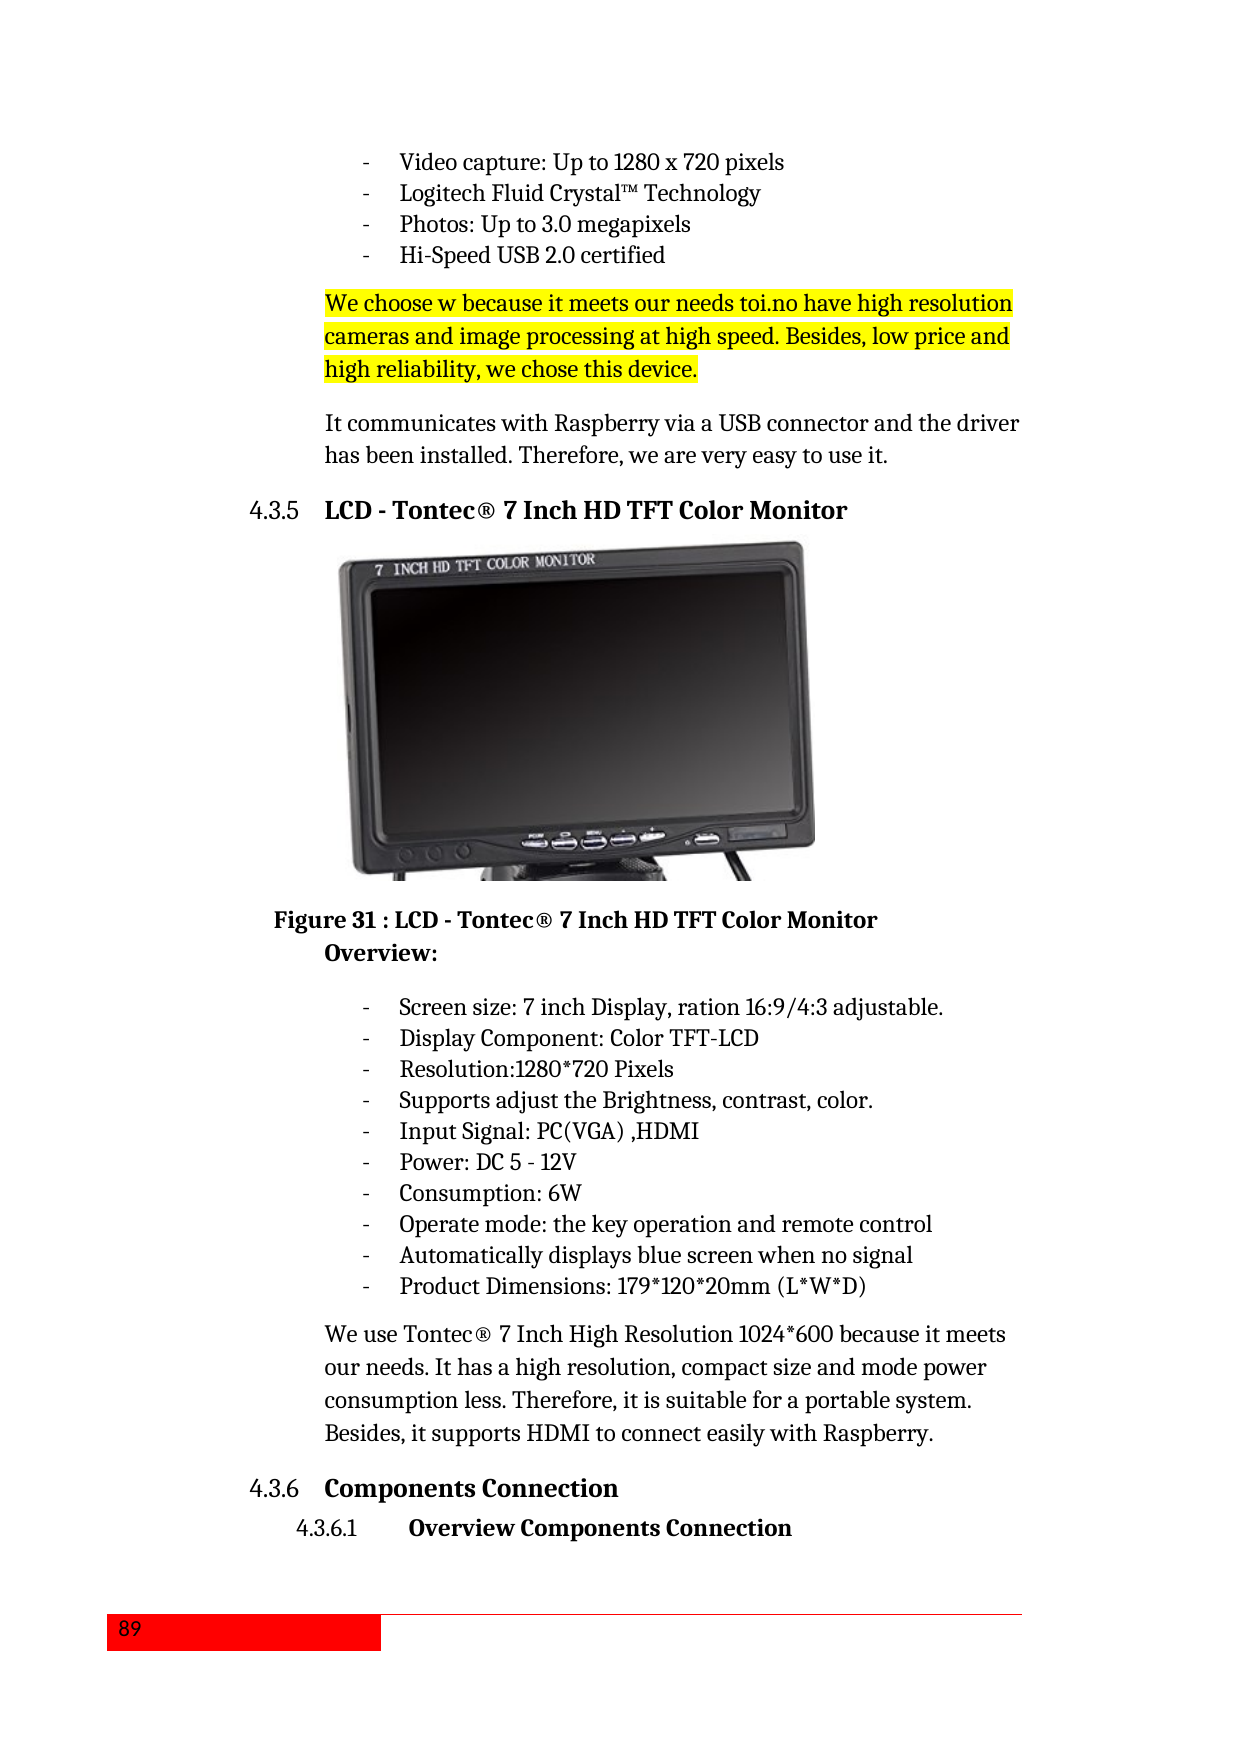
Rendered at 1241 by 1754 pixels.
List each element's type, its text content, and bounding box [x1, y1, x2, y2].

list Logitech Fluid Crystal™ Technology [362, 179, 1033, 207]
list Resolution:1280*720 Pixels [362, 1055, 1033, 1084]
list Video capture: Up to 1280 x 720 pixels [362, 148, 1033, 176]
text It communicates with Raspberry via a USB connector and the driver has been installed. Therefore, we are very easy to use it. [324, 408, 1033, 470]
list Automatically displays blue screen when no signal [362, 1241, 1033, 1270]
picture [336, 534, 815, 881]
subtitle Components Connection [249, 1473, 1033, 1504]
text Overview: [324, 939, 1033, 968]
list Consumption: 6W [362, 1179, 1033, 1208]
list Photos: Up to 3.0 megapixels [362, 210, 1033, 238]
subtitle LCD - Tontec® 7 Inch HD TFT Color Monitor [249, 495, 1033, 526]
subtitle Overview Components Connection [296, 1514, 1033, 1543]
list Power: DC 5 - 12V [362, 1148, 1033, 1177]
list Display Component: Color TFT-LCD [362, 1024, 1033, 1053]
list Supports adjust the Brightness, contrast, color. [362, 1086, 1033, 1115]
list Screen size: 7 inch Display, ration 16:9/4:3 adjustable. [362, 993, 1033, 1022]
text Figure 31 : LCD - Tontec® 7 Inch HD TFT Color Monitor [118, 906, 1033, 935]
text We choose w because it meets our needs toi.no have high resolution cameras and image processing at high speed. Besides, low price and high reliability, we chose this device. [324, 288, 1033, 383]
list Product Dimensions: 179*120*20mm (L*W*D) [362, 1272, 1033, 1301]
text We use Tontec® 7 Inch High Resolution 1024*600 because it meets our needs. It has a high resolution, compact size and mode power consumption less. Therefore, it is suitable for a portable system. Besides, it supports HDMI to connect easily with Raspberry. [324, 1320, 1033, 1448]
list Operate mode: the key operation and remote control [362, 1210, 1033, 1239]
list Hi-Speed USB 2.0 certified [362, 241, 1033, 269]
list Input Signal: PC(VGA) ,HDMI [362, 1117, 1033, 1146]
